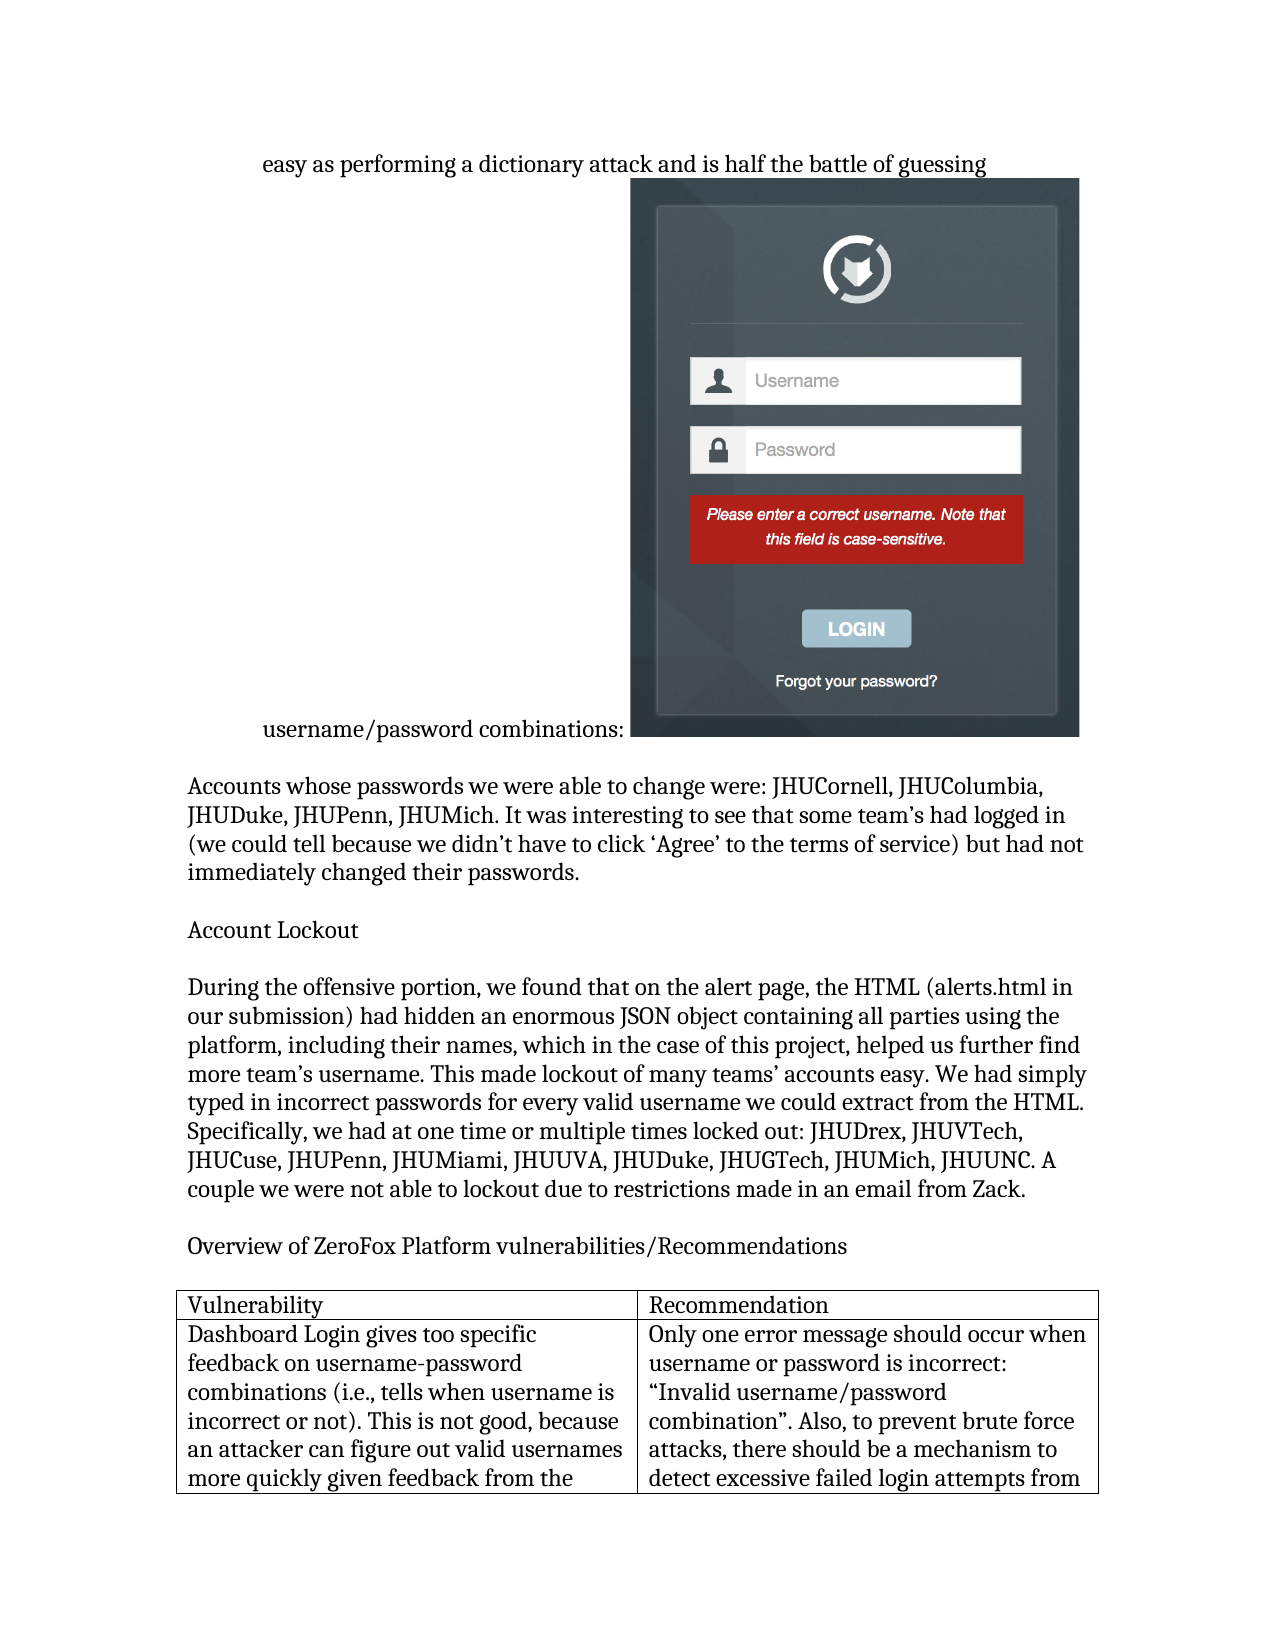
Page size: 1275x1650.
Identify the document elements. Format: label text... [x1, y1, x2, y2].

text During the offensive portion, we found that on the alert page, the HTML (alerts.html in our submission) had hidden an enormous JSON object containing all parties using the platform, including their names, which in the case of this project, helped us further find more team’s username. This made lockout of many teams’ accounts easy. We had simply typed in incorrect passwords for every valid username we could extract from the HTML. Specifically, we had at one time or multiple times locked out: JHUDrex, JHUVTech, JHUCuse, JHUPenn, JHUMiami, JHUUVA, JHUDuke, JHUGTech, JHUMich, JHUUNC. A couple we were not able to lockout due to restrictions made in an email from Zack. [187, 973, 1087, 1203]
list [225, 150, 1087, 743]
text Accounts whose passwords we were able to change were: JHUCornell, JHUColumbia, JHUDuke, JHUPenn, JHUMich. It was interesting to see that some team’s had logged in (we could tell because we didn’t have to click ‘Agree’ to the terms of service) but had not immediately changed their passwords. [187, 772, 1087, 887]
table_header Recommendation [638, 1291, 1098, 1319]
table_header Vulnerability [177, 1291, 637, 1319]
picture [630, 178, 1080, 737]
text Account Lockout [187, 916, 1087, 944]
text Overview of ZeroFox Platform vulnerabilities/Recommendations [187, 1232, 1087, 1261]
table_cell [638, 1320, 1098, 1493]
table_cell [177, 1320, 637, 1493]
